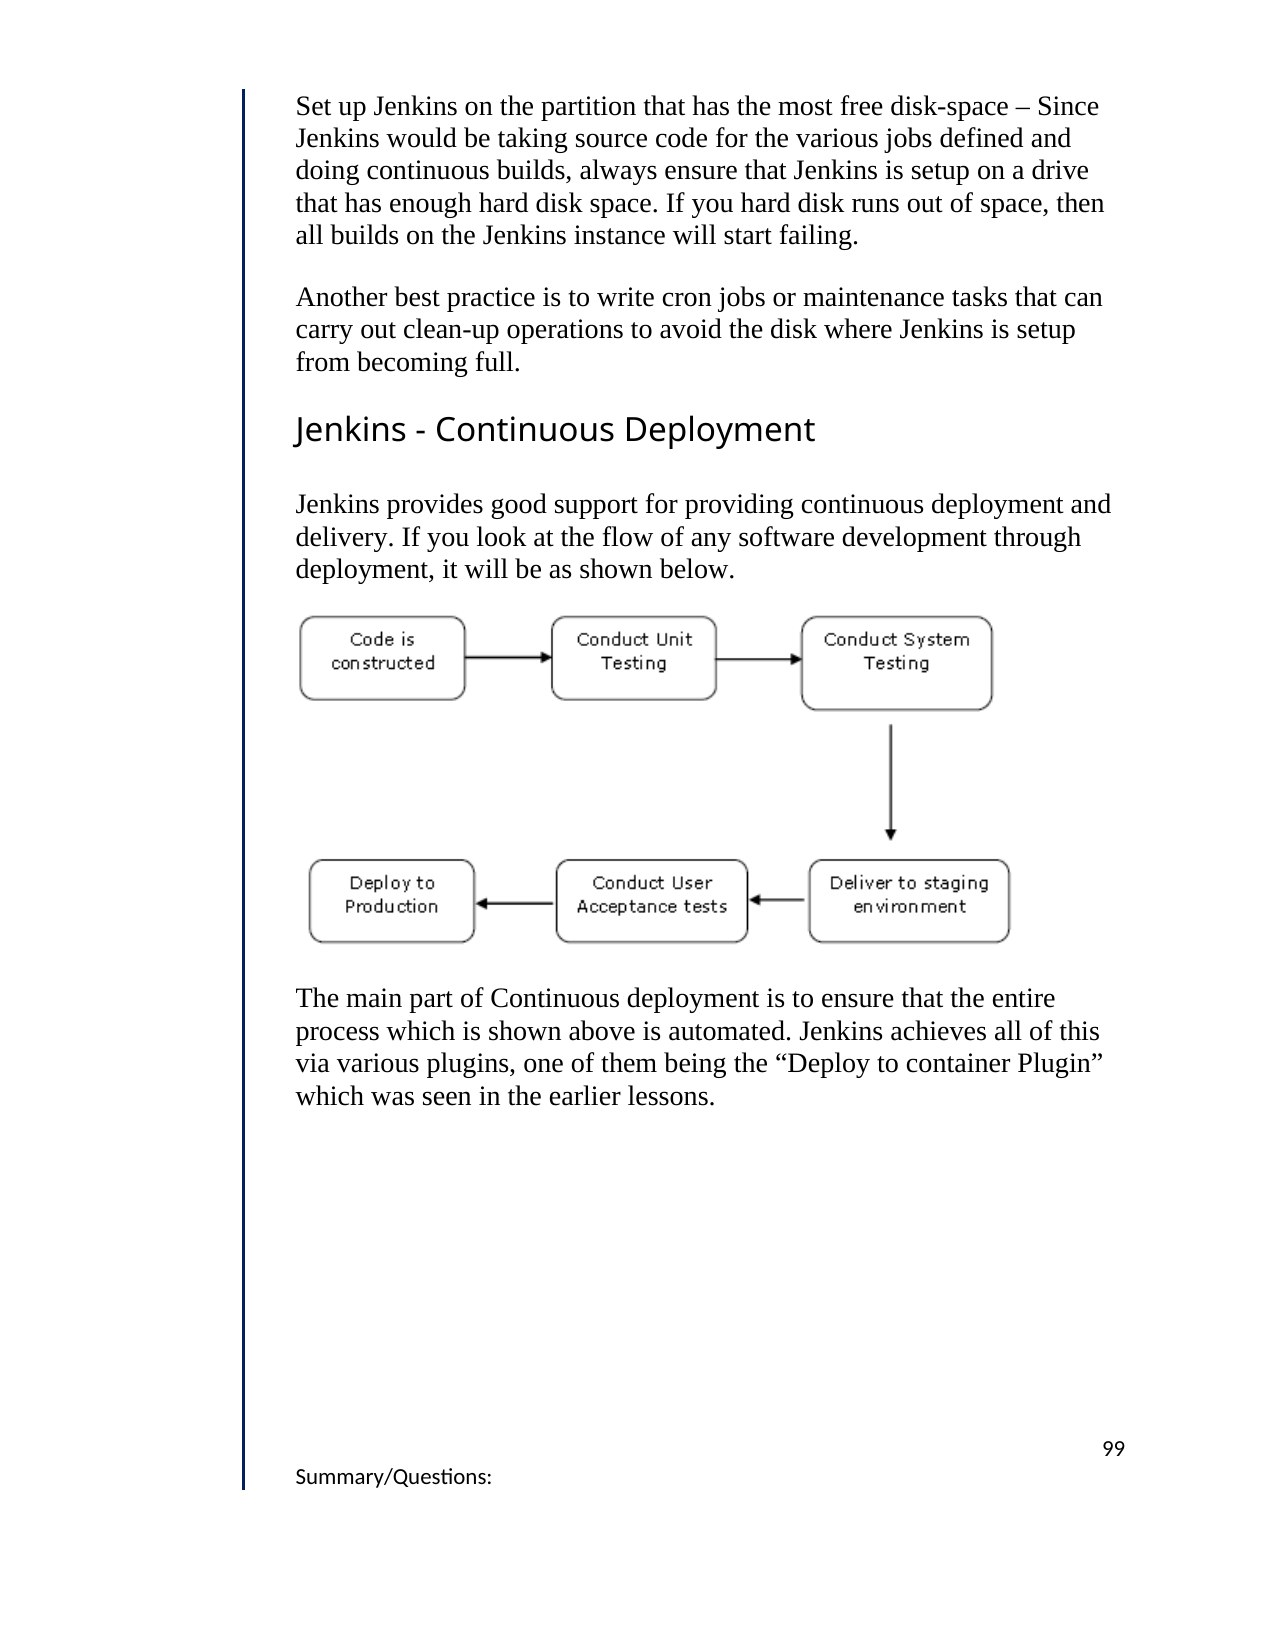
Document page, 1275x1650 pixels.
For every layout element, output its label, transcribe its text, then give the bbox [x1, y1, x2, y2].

text Set up Jenkins on the partition that has the most free disk-space – Since Jenkins would be taking source code for the various jobs defined and doing continuous builds, always ensure that Jenkins is setup on a drive that has enough hard disk space. If you hard disk runs out of space, then all builds on the Jenkins instance will start failing. [295, 89, 1125, 251]
text The main part of Continuous deployment is to ensure that the entire process which is shown above is automated. Jenkins achieves all of this via various plugins, one of them being the “Deploy to container Plugin” which was seen in the earlier lessons. [295, 982, 1125, 1111]
text Another best practice is to write cron jobs or maintenance tasks that can carry out clean-up operations to avoid the disk where Jenkins is setup from becoming full. [295, 280, 1125, 377]
text Jenkins provides good support for providing continuous deployment and delivery. If you look at the flow of any software development through deployment, it will be as shown below. [295, 487, 1125, 585]
picture [295, 613, 1016, 949]
subtitle Jenkins - Continuous Deployment [295, 406, 1125, 452]
